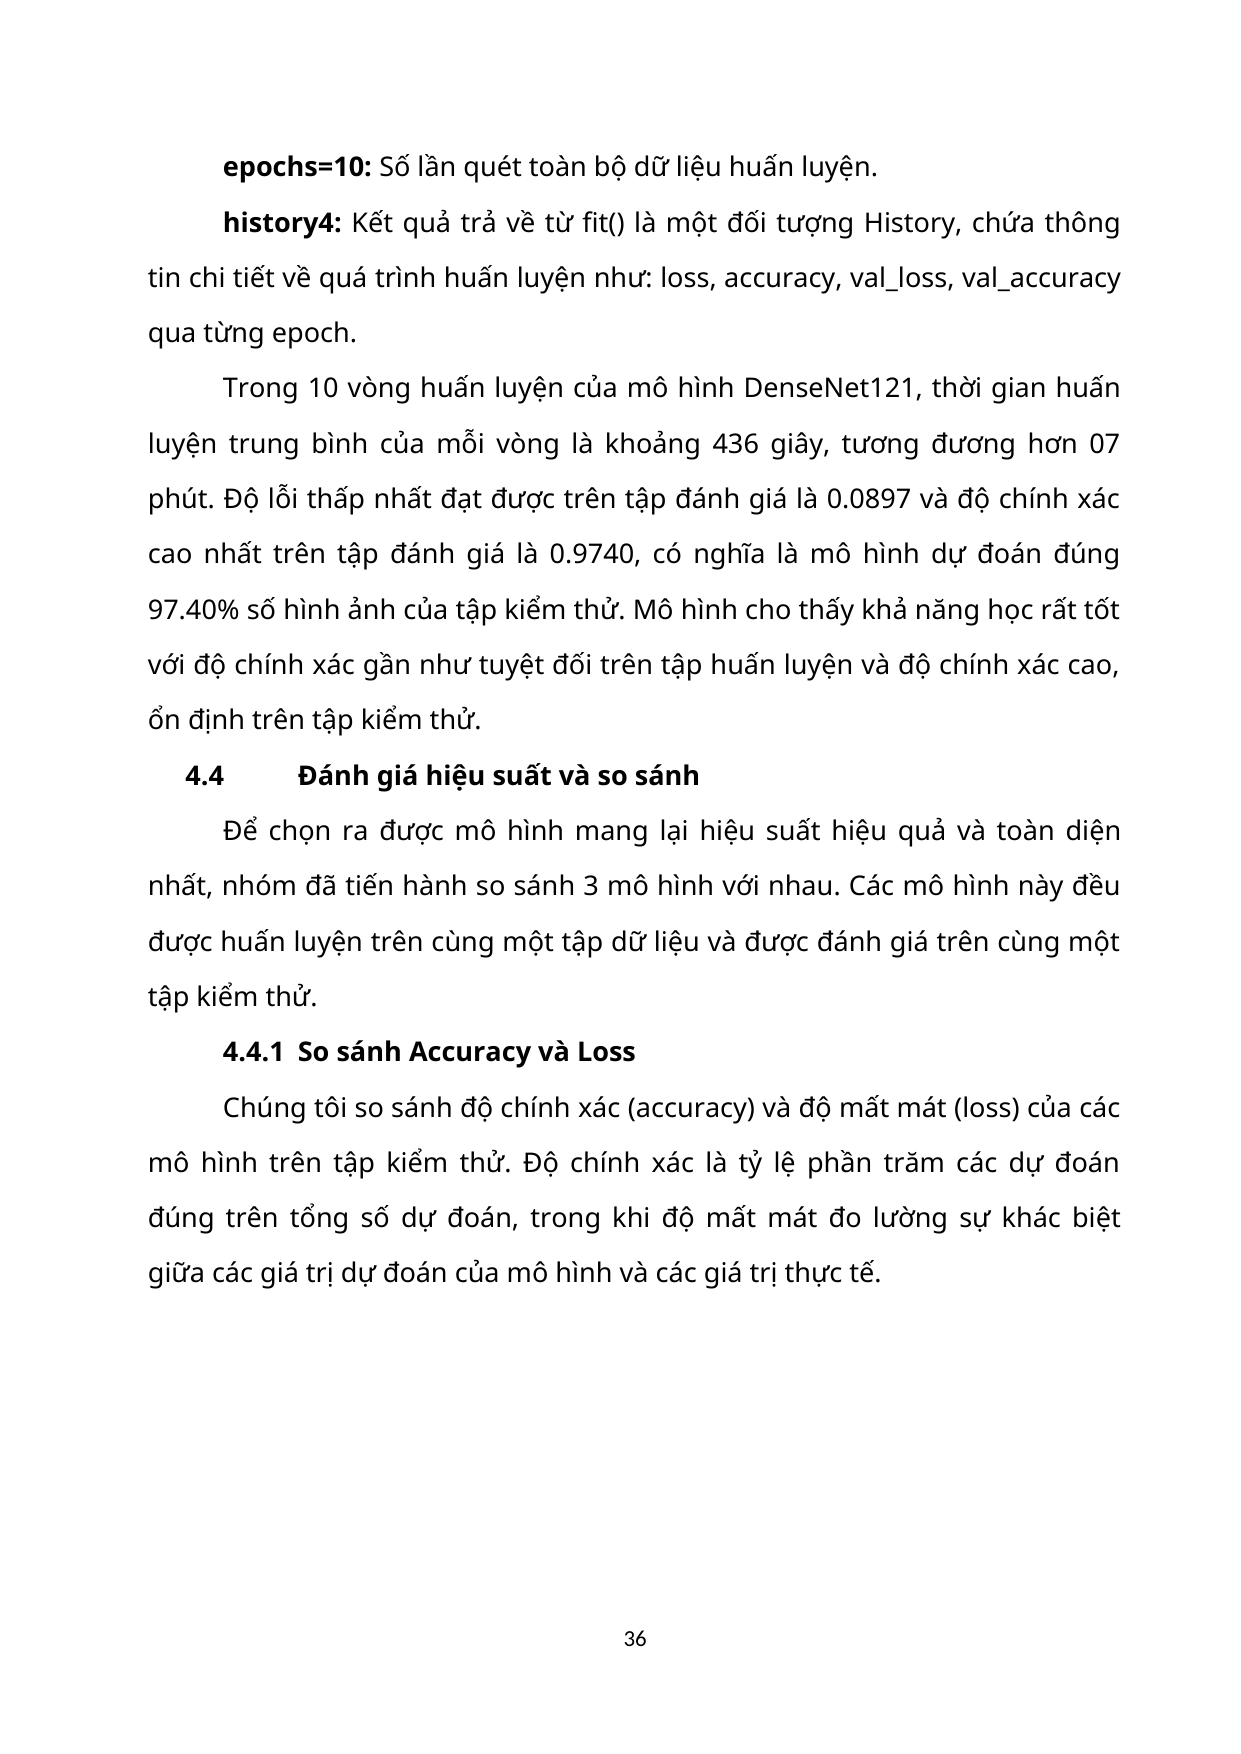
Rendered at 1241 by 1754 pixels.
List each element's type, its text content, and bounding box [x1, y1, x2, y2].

list So sánh Accuracy và Loss [223, 1033, 1122, 1069]
text Chúng tôi so sánh độ chính xác (accuracy) và độ mất mát (loss) của các mô hình trên tập kiểm thử. Độ chính xác là tỷ lệ phần trăm các dự đoán đúng trên tổng số dự đoán, trong khi độ mất mát đo lường sự khác biệt giữa các giá trị dự đoán của mô hình và các giá trị thực tế. [148, 1088, 1122, 1291]
list Đánh giá hiệu suất và so sánh [185, 756, 1122, 793]
text Trong 10 vòng huấn luyện của mô hình DenseNet121, thời gian huấn luyện trung bình của mỗi vòng là khoảng 436 giây, tương đương hơn 07 phút. Độ lỗi thấp nhất đạt được trên tập đánh giá là 0.0897 và độ chính xác cao nhất trên tập đánh giá là 0.9740, có nghĩa là mô hình dự đoán đúng 97.40% số hình ảnh của tập kiểm thử. Mô hình cho thấy khả năng học rất tốt với độ chính xác gần như tuyệt đối trên tập huấn luyện và độ chính xác cao, ổn định trên tập kiểm thử. [148, 369, 1122, 738]
text epochs=10: Số lần quét toàn bộ dữ liệu huấn luyện. [148, 148, 1122, 184]
text Để chọn ra được mô hình mang lại hiệu suất hiệu quả và toàn diện nhất, nhóm đã tiến hành so sánh 3 mô hình với nhau. Các mô hình này đều được huấn luyện trên cùng một tập dữ liệu và được đánh giá trên cùng một tập kiểm thử. [148, 811, 1122, 1014]
text history4: Kết quả trả về từ fit() là một đối tượng History, chứa thông tin chi tiết về quá trình huấn luyện như: loss, accuracy, val_loss, val_accuracy qua từng epoch. [148, 203, 1122, 351]
